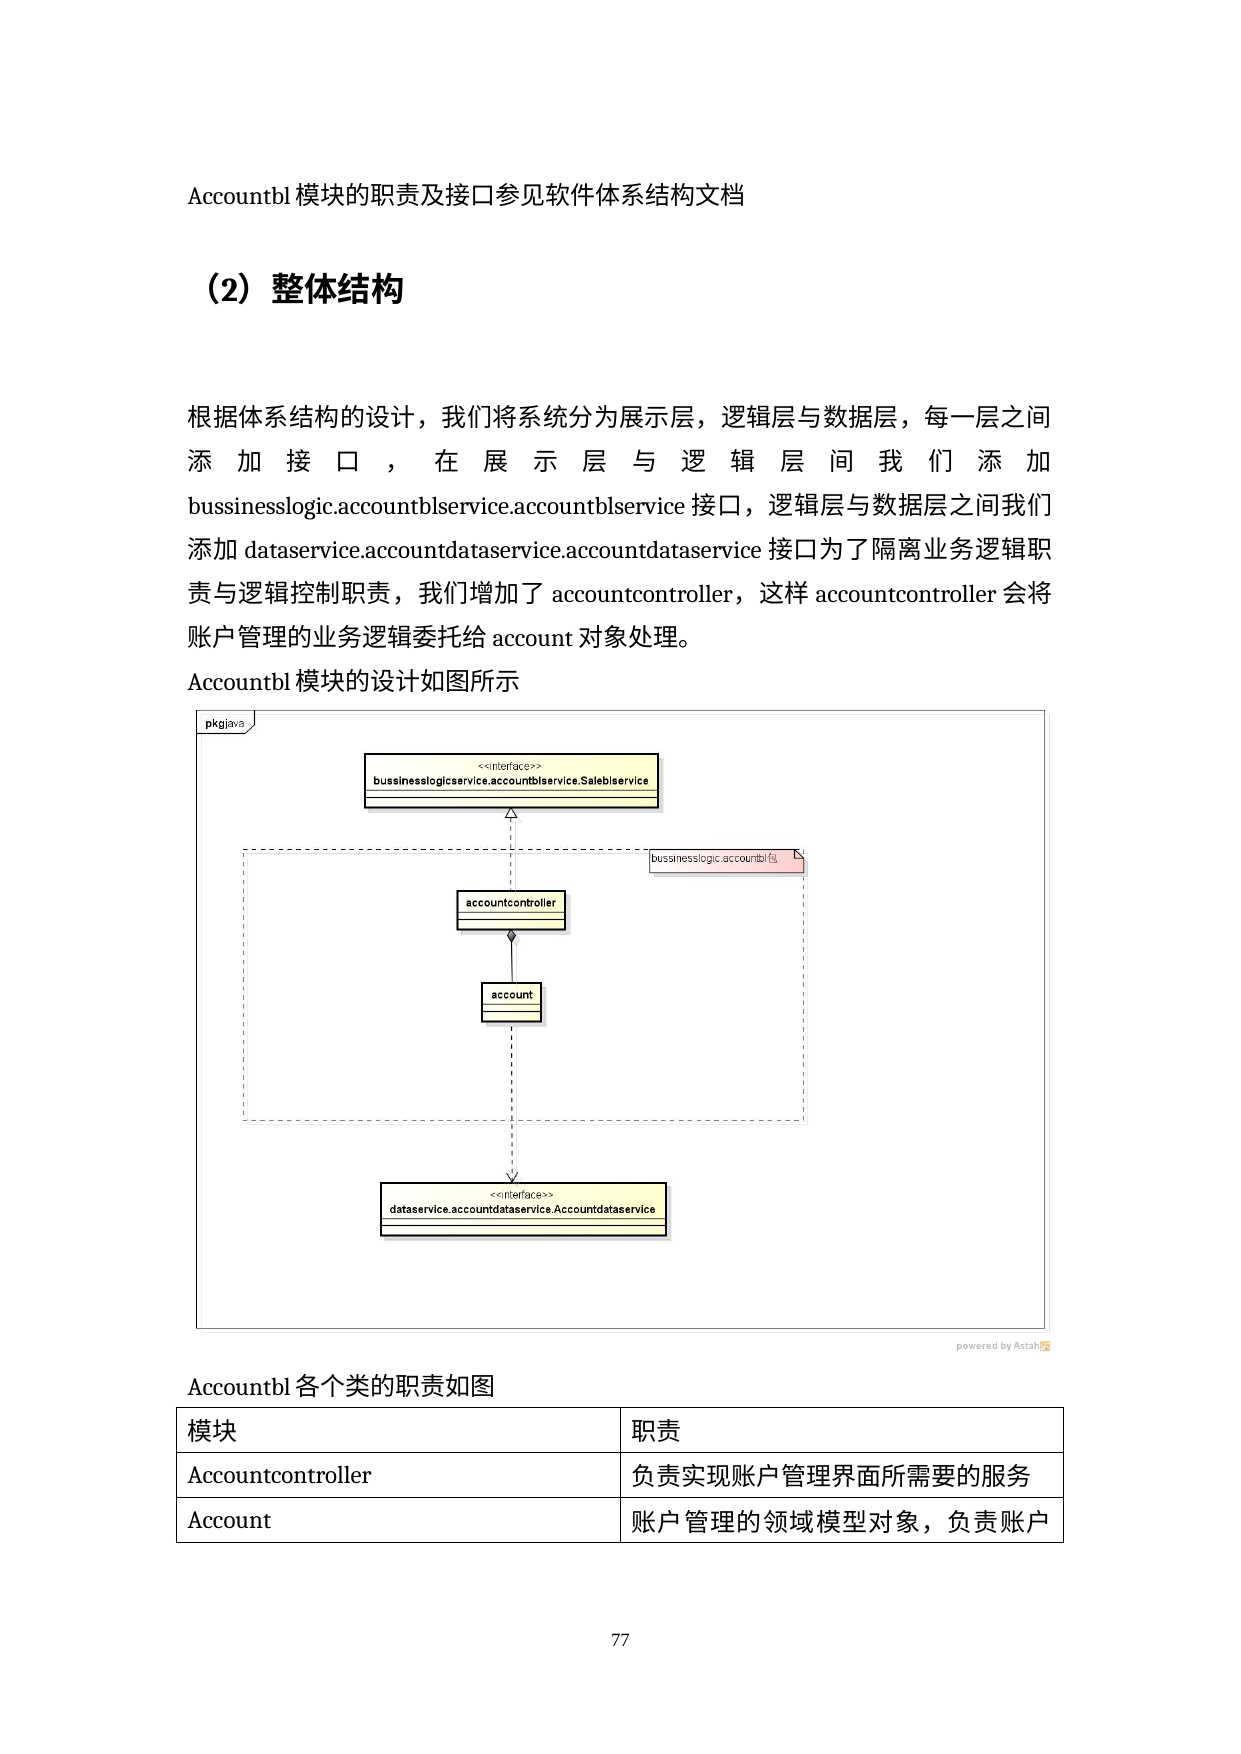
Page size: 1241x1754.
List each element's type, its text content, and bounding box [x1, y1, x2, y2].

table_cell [621, 1498, 1063, 1542]
text Accountbl各个类的职责如图 [187, 1363, 1053, 1407]
table_cell Accountcontroller [177, 1453, 620, 1497]
text Accountbl模块的职责及接口参见软件体系结构文档 [187, 172, 1053, 216]
table_cell 负责实现账户管理界面所需要的服务 [621, 1453, 1063, 1497]
picture [187, 701, 1053, 1354]
subtitle （2）整体结构 [187, 243, 1053, 331]
table_header 模块 [177, 1408, 620, 1452]
text 根据体系结构的设计，我们将系统分为展示层，逻辑层与数据层，每一层之间添加接口，在展示层与逻辑层间我们添加bussinesslogic.accountblservice.accountblservice接口，逻辑层与数据层之间我们添加dataservice.accountdataservice.accountdataservice接口为了隔离业务逻辑职责与逻辑控制职责，我们增加了accountcontroller，这样accountcontroller会将账户管理的业务逻辑委托给account对象处理。 [187, 393, 1053, 658]
table_header 职责 [621, 1408, 1063, 1452]
table_cell Account [177, 1498, 620, 1542]
text Accountbl模块的设计如图所示 [187, 658, 1053, 701]
